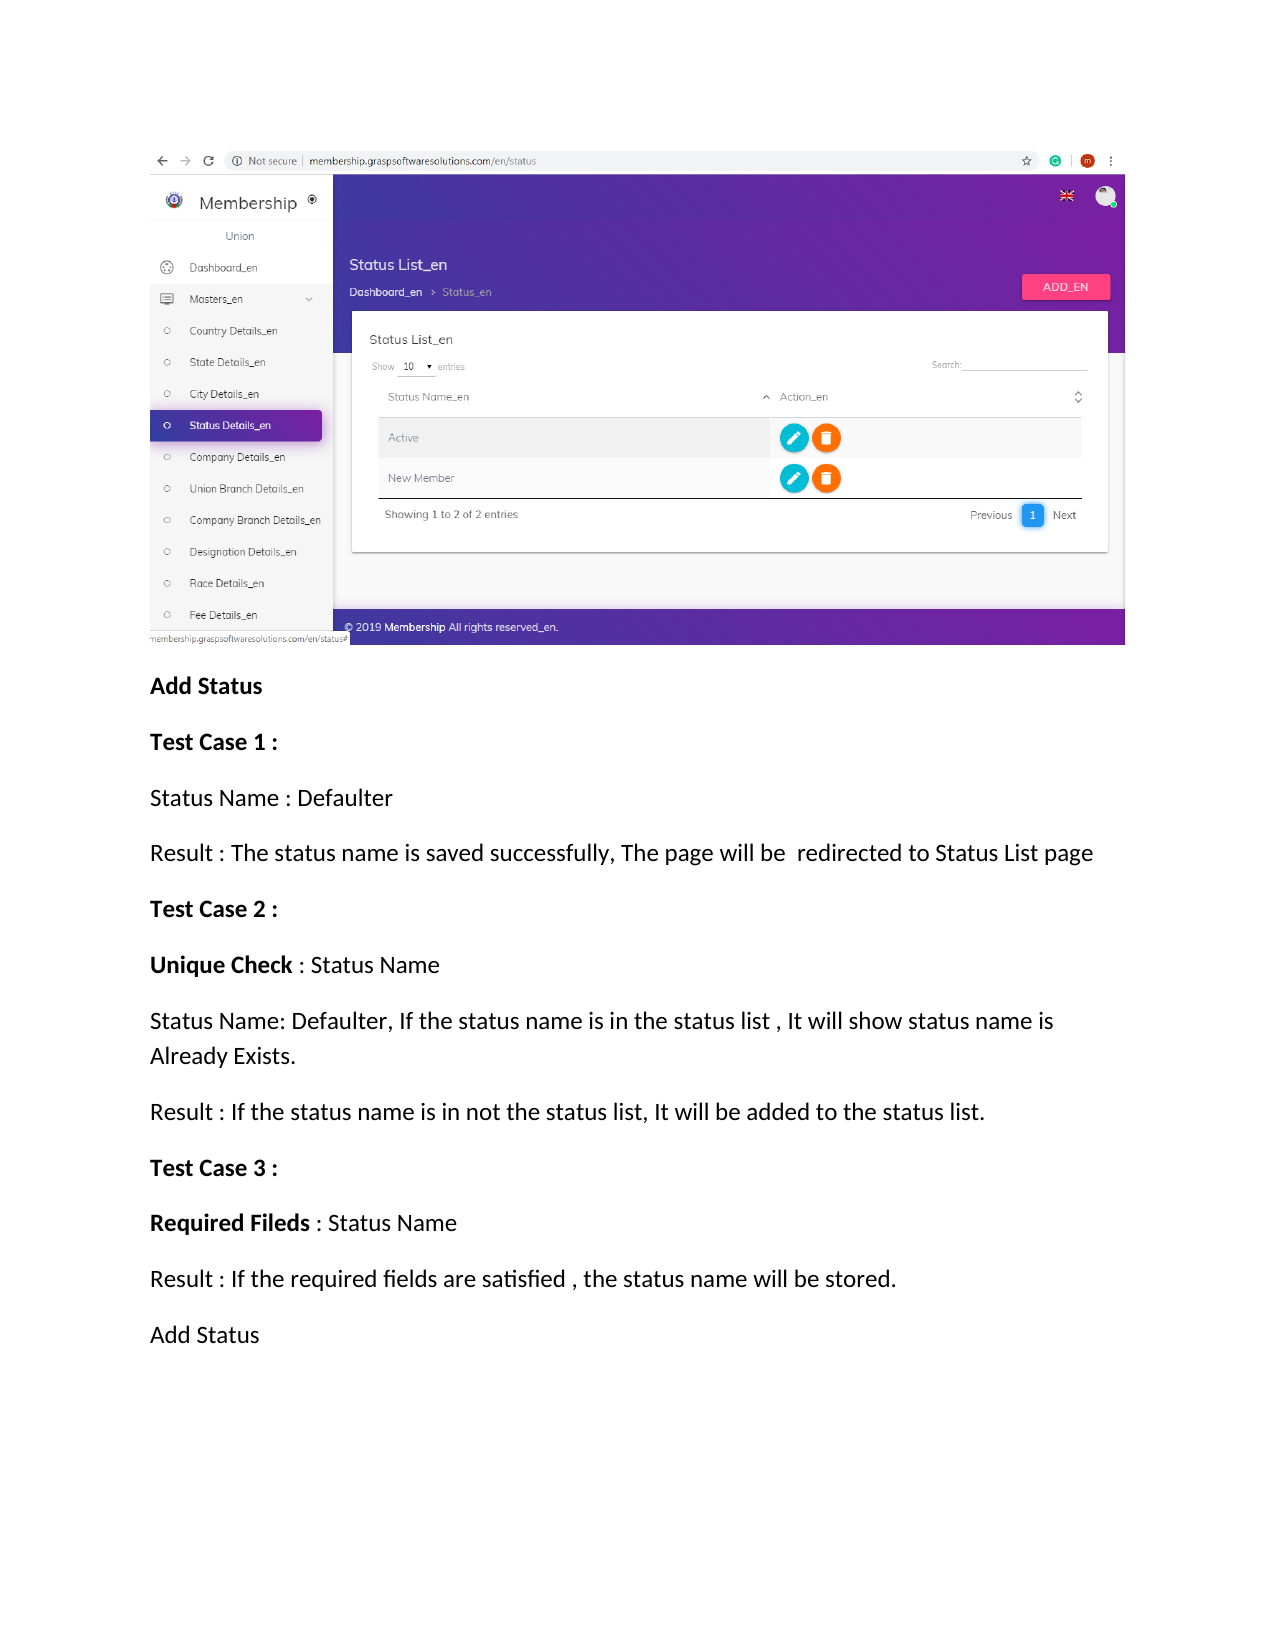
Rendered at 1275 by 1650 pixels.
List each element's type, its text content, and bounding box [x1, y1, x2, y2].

text Result : If the status name is in not the status list, It will be added to the status list. [150, 1096, 1125, 1126]
text Required Fileds : Status Name [150, 1207, 1125, 1238]
text Status Name: Defaulter, If the status name is in the status list , It will show status name is Already Exists. [150, 1005, 1125, 1071]
picture [150, 150, 1125, 645]
text Add Status [150, 670, 1125, 701]
text Status Name : Defaulter [150, 782, 1125, 812]
text Test Case 3 : [150, 1152, 1125, 1182]
text Test Case 1 : [150, 726, 1125, 756]
text Result : If the required fields are satisfied , the status name will be stored. [150, 1263, 1125, 1294]
text Add Status [150, 1319, 1125, 1350]
text Result : The status name is saved successfully, The page will be redirected to Status List page [150, 837, 1125, 868]
text Test Case 2 : [150, 893, 1125, 924]
text Unique Check : Status Name [150, 949, 1125, 980]
